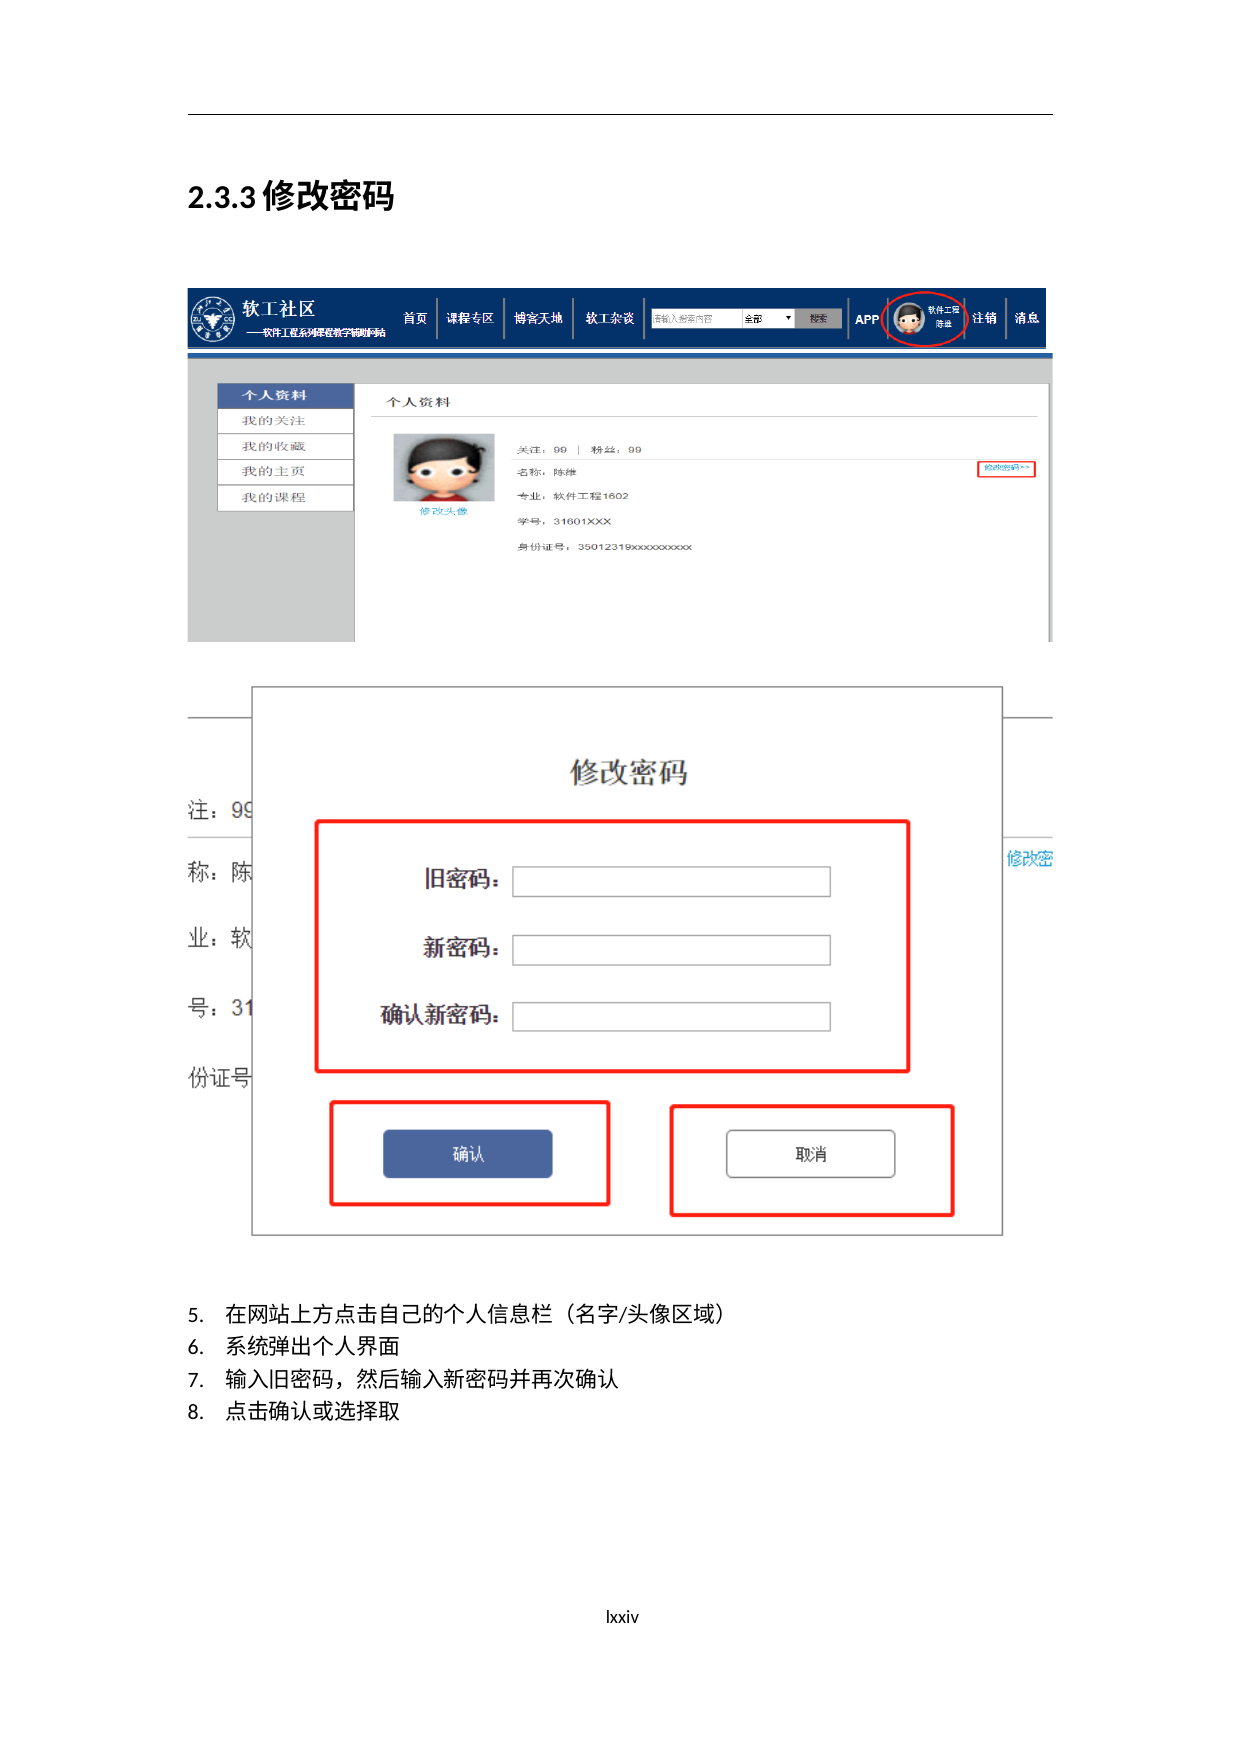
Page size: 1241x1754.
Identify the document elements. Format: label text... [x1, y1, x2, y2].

list 在网站上方点击自己的个人信息栏（名字/头像区域） [187, 1296, 1053, 1329]
list 系统弹出个人界面 [187, 1329, 1053, 1361]
picture [187, 646, 1053, 1271]
list 输入旧密码，然后输入新密码并再次确认 [187, 1361, 1053, 1394]
list 点击确认或选择取 [187, 1394, 1053, 1426]
picture [187, 288, 1053, 349]
subtitle 2.3.3修改密码 [187, 162, 1053, 227]
picture [187, 353, 1053, 642]
